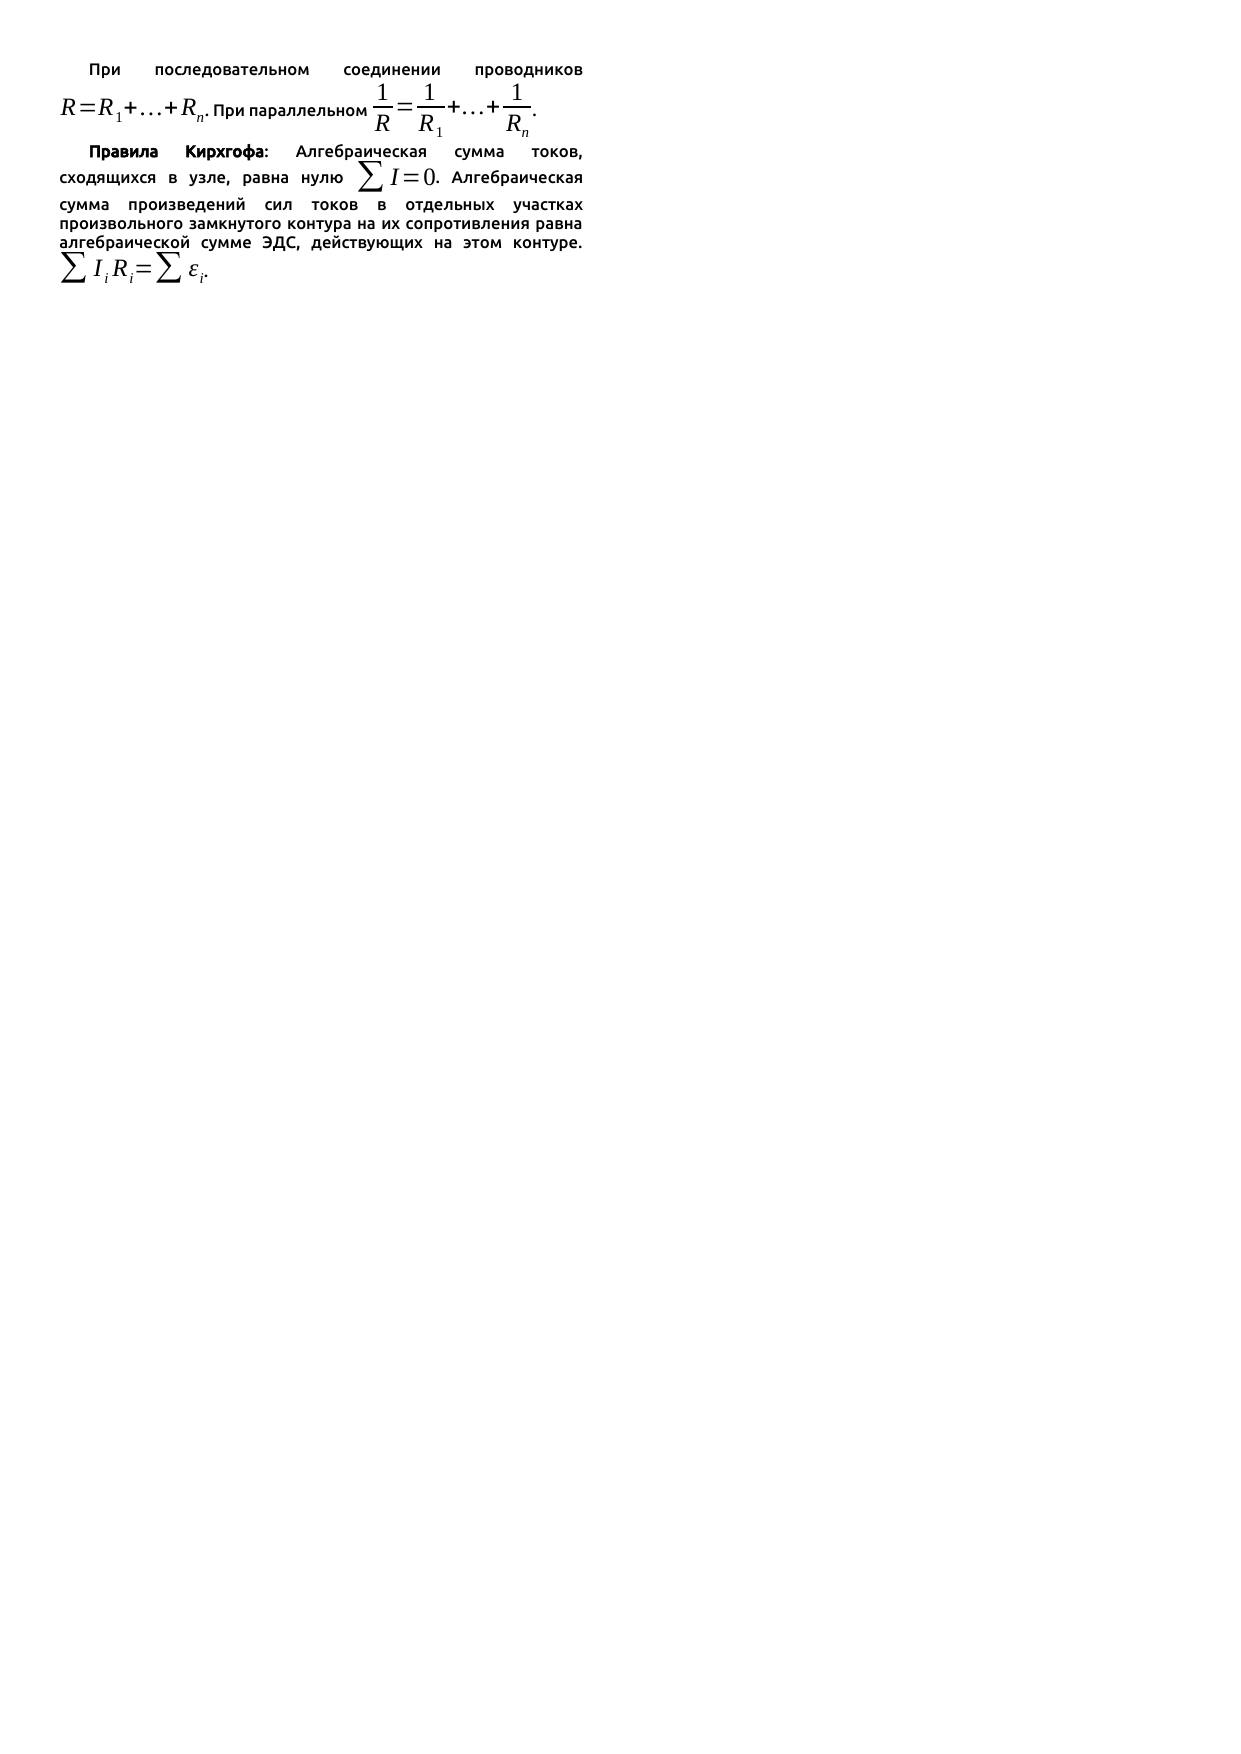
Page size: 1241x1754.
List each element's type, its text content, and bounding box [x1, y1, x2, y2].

text Правила Кирхгофа: Алгебраическая сумма токов, сходящихся в узле, равна нулю . Алгебраическая сумма произведений сил токов в отдельных участках произвольного замкнутого контура на их сопротивления равна алгебраической сумме ЭДС, действующих на этом контуре. . [59, 141, 583, 286]
text При последовательном соединении проводников . При параллельном . [59, 59, 583, 141]
